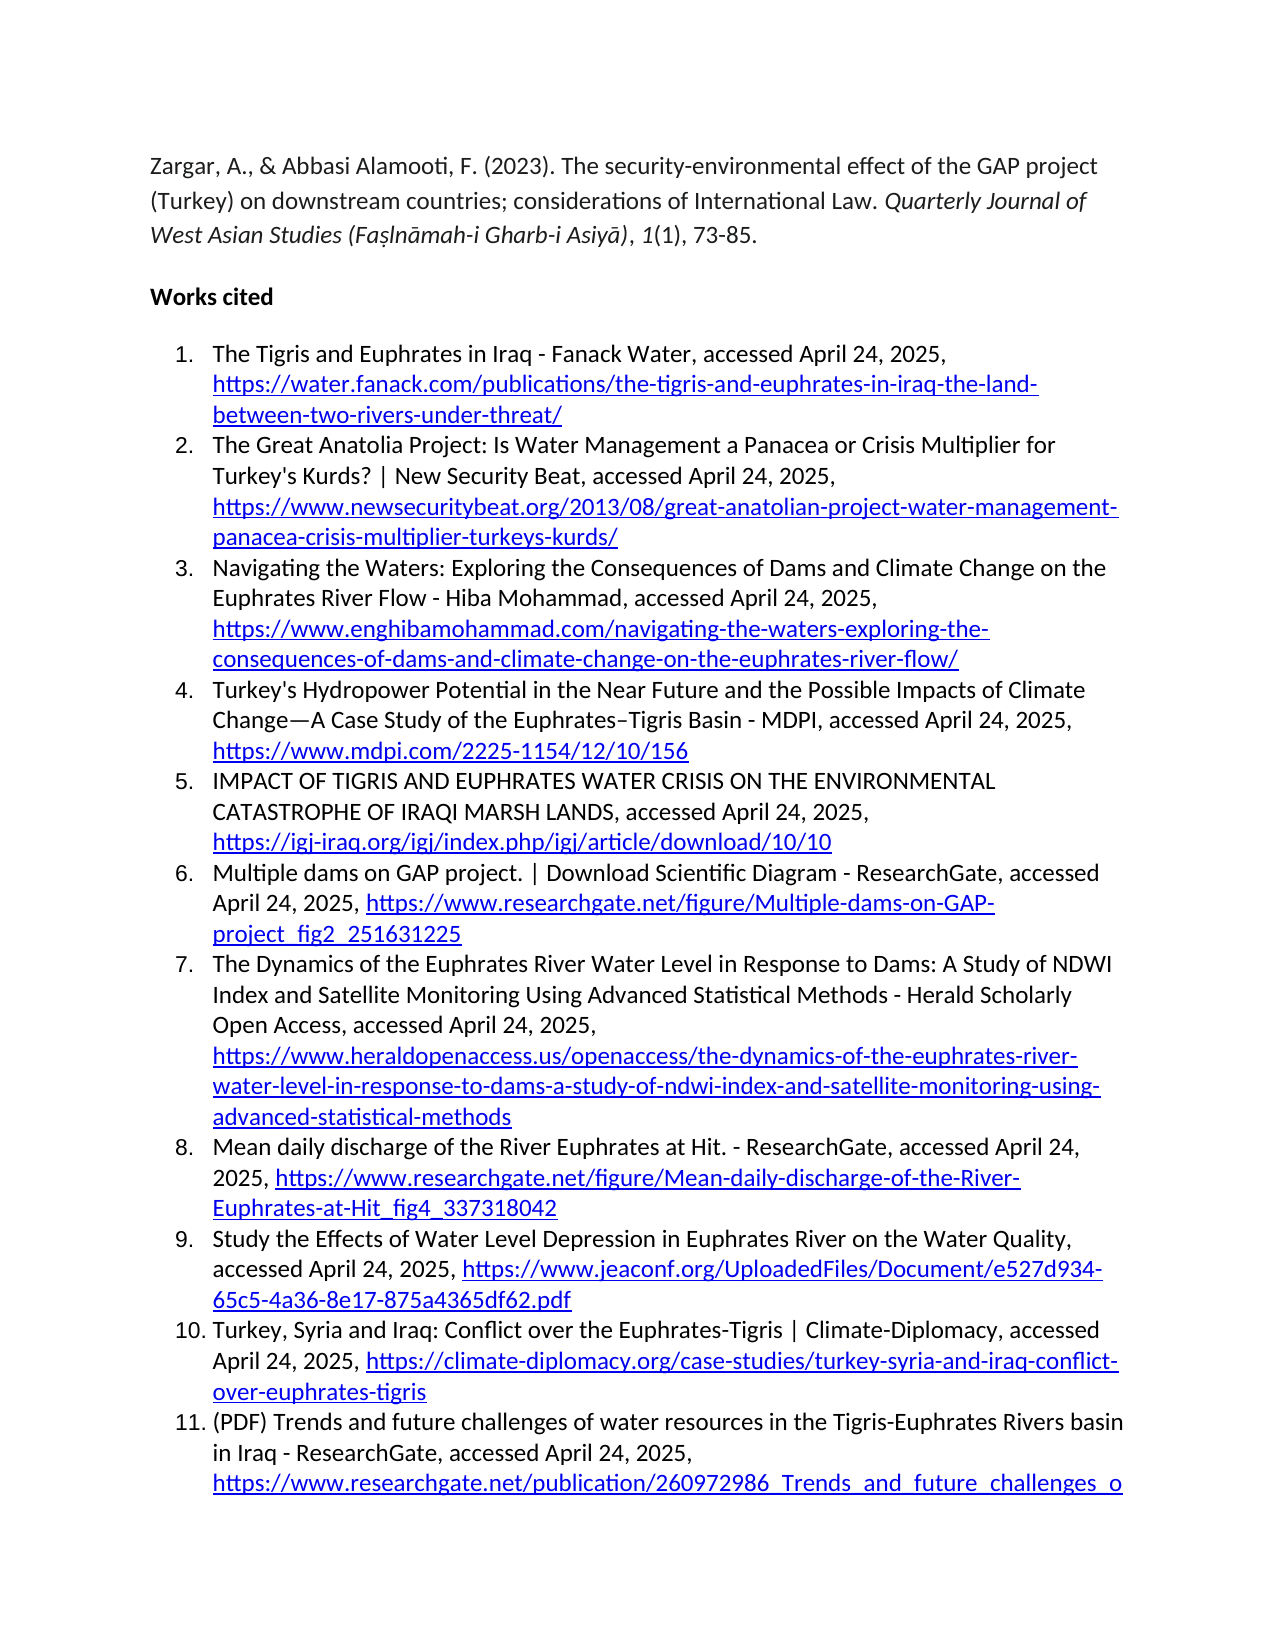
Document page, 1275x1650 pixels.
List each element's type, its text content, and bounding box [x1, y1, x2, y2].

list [175, 1406, 1125, 1498]
list Turkey, Syria and Iraq: Conflict over the Euphrates-Tigris | Climate-Diplomacy, accessed April 24, 2025, https://climate-diplomacy.org/case-studies/turkey-syria-and-iraq-conflict-over-euphrates-tigris [175, 1315, 1125, 1406]
list Navigating the Waters: Exploring the Consequences of Dams and Climate Change on the Euphrates River Flow - Hiba Mohammad, accessed April 24, 2025, https://www.enghibamohammad.com/navigating-the-waters-exploring-the-consequences-of-dams-and-climate-change-on-the-euphrates-river-flow/ [175, 552, 1125, 674]
list Turkey's Hydropower Potential in the Near Future and the Possible Impacts of Climate Change—A Case Study of the Euphrates–Tigris Basin - MDPI, accessed April 24, 2025, https://www.mdpi.com/2225-1154/12/10/156 [175, 674, 1125, 765]
list IMPACT OF TIGRIS AND EUPHRATES WATER CRISIS ON THE ENVIRONMENTAL CATASTROPHE OF IRAQI MARSH LANDS, accessed April 24, 2025, https://igj-iraq.org/igj/index.php/igj/article/download/10/10 [175, 765, 1125, 857]
list Study the Effects of Water Level Depression in Euphrates River on the Water Quality, accessed April 24, 2025, https://www.jeaconf.org/UploadedFiles/Document/e527d934-65c5-4a36-8e17-875a4365df62.pdf [175, 1223, 1125, 1315]
text Zargar, A., & Abbasi Alamooti, F. (2023). The security-environmental effect of the GAP project (Turkey) on downstream countries; considerations of International Law. Quarterly Journal of West Asian Studies (Faṣlnāmah-i Gharb-i Asiyā), 1(1), 73-85. [150, 150, 1125, 250]
list The Tigris and Euphrates in Iraq - Fanack Water, accessed April 24, 2025, https://water.fanack.com/publications/the-tigris-and-euphrates-in-iraq-the-land-between-two-rivers-under-threat/ [175, 338, 1125, 429]
list The Great Anatolia Project: Is Water Management a Panacea or Crisis Multiplier for Turkey's Kurds? | New Security Beat, accessed April 24, 2025, https://www.newsecuritybeat.org/2013/08/great-anatolian-project-water-management-panacea-crisis-multiplier-turkeys-kurds/ [175, 429, 1125, 552]
list The Dynamics of the Euphrates River Water Level in Response to Dams: A Study of NDWI Index and Satellite Monitoring Using Advanced Statistical Methods - Herald Scholarly Open Access, accessed April 24, 2025, https://www.heraldopenaccess.us/openaccess/the-dynamics-of-the-euphrates-river-water-level-in-response-to-dams-a-study-of-ndwi-index-and-satellite-monitoring-using-advanced-statistical-methods [175, 948, 1125, 1132]
subtitle Works cited [150, 281, 1125, 311]
list Mean daily discharge of the River Euphrates at Hit. - ResearchGate, accessed April 24, 2025, https://www.researchgate.net/figure/Mean-daily-discharge-of-the-River-Euphrates-at-Hit_fig4_337318042 [175, 1132, 1125, 1223]
list Multiple dams on GAP project. | Download Scientific Diagram - ResearchGate, accessed April 24, 2025, https://www.researchgate.net/figure/Multiple-dams-on-GAP-project_fig2_251631225 [175, 857, 1125, 948]
